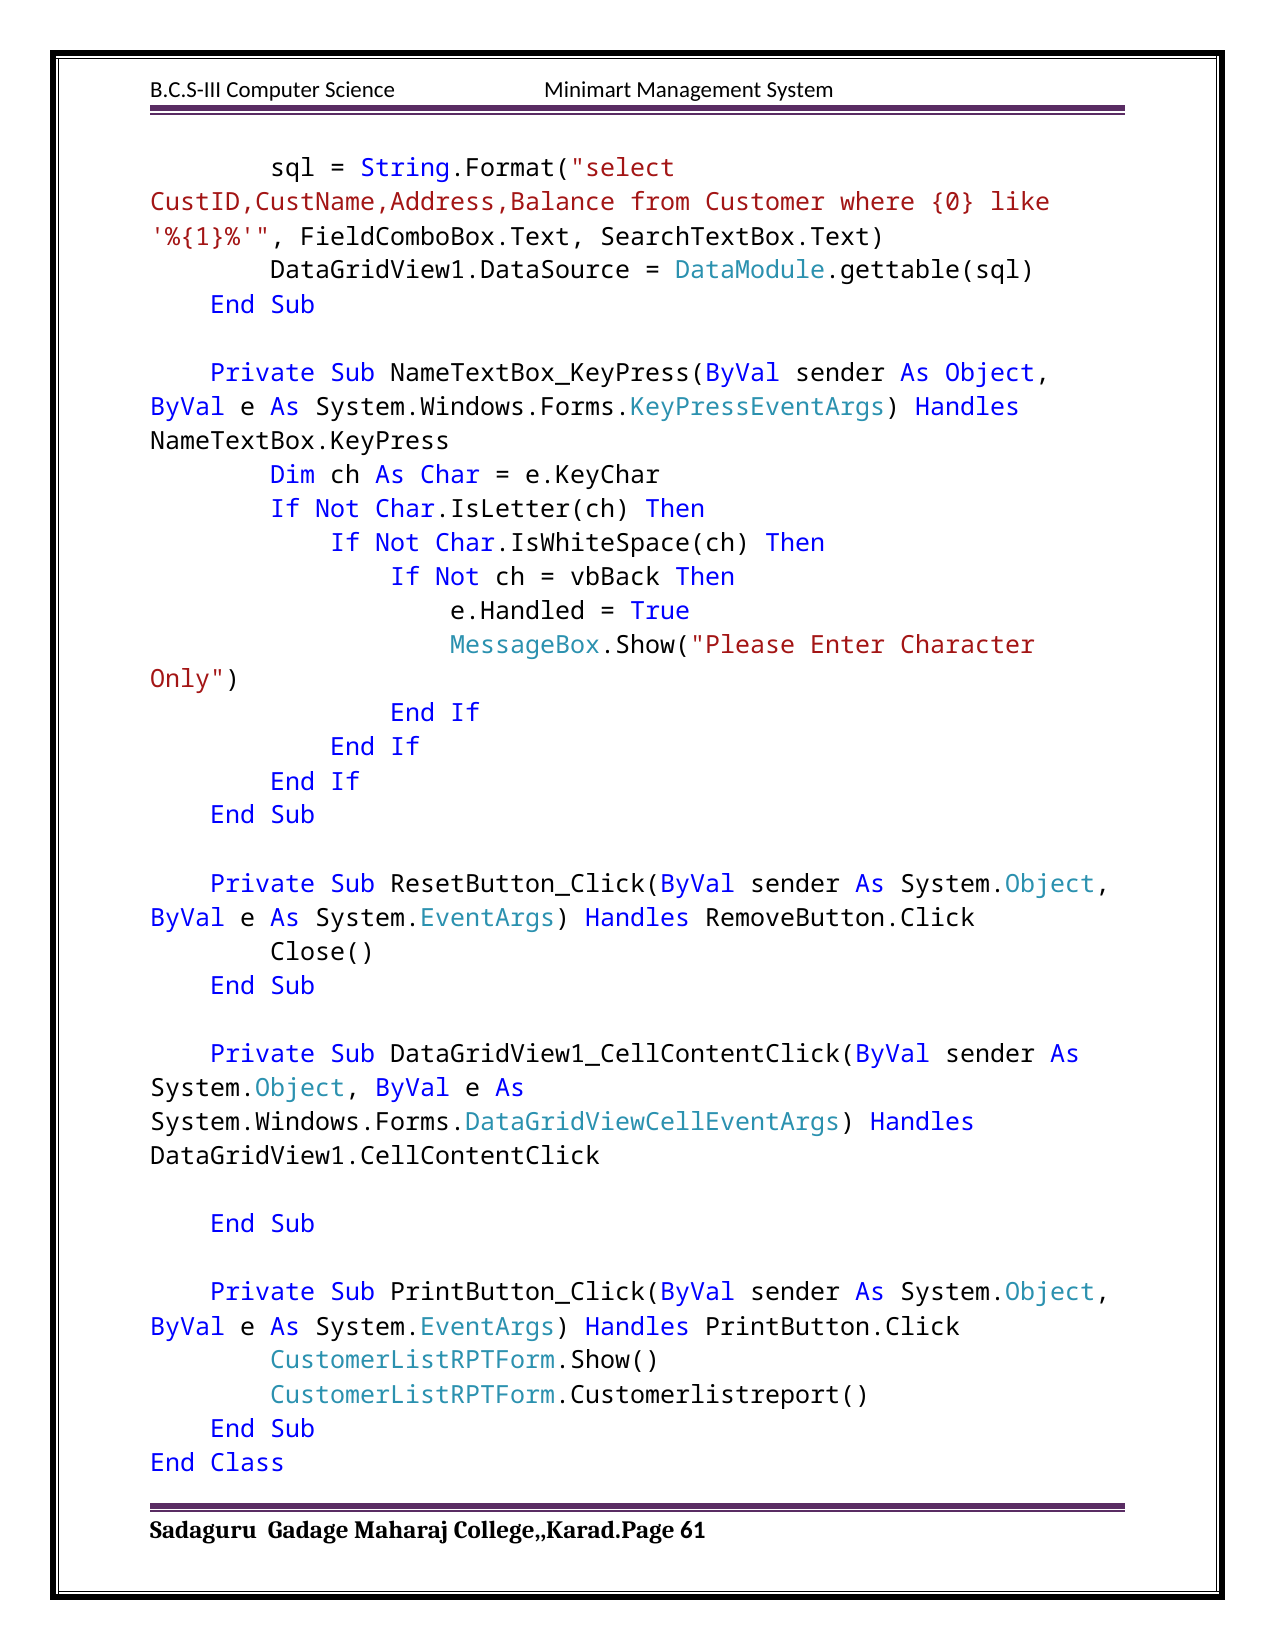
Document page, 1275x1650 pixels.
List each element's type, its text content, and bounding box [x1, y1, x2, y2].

text End If [150, 763, 1125, 797]
text sql = String.Format("select CustID,CustName,Address,Balance from Customer where {0} like '%{1}%'", FieldComboBox.Text, SearchTextBox.Text) [150, 150, 1125, 252]
text End Sub [150, 797, 1125, 831]
text CustomerListRPTForm.Show() [150, 1342, 1125, 1376]
text Private Sub NameTextBox_KeyPress(ByVal sender As Object, ByVal e As System.Windows.Forms.KeyPressEventArgs) Handles NameTextBox.KeyPress [150, 354, 1125, 457]
text Close() [150, 933, 1125, 967]
text End Sub [150, 967, 1125, 1002]
text If Not Char.IsWhiteSpace(ch) Then [150, 525, 1125, 559]
text End If [150, 729, 1125, 763]
text End Sub [150, 1206, 1125, 1240]
text Private Sub PrintButton_Click(ByVal sender As System.Object, ByVal e As System.EventArgs) Handles PrintButton.Click [150, 1274, 1125, 1342]
text End If [150, 695, 1125, 729]
text End Class [150, 1444, 1125, 1478]
text CustomerListRPTForm.Customerlistreport() [150, 1376, 1125, 1410]
text Private Sub DataGridView1_CellContentClick(ByVal sender As System.Object, ByVal e As System.Windows.Forms.DataGridViewCellEventArgs) Handles DataGridView1.CellContentClick [150, 1036, 1125, 1172]
text If Not ch = vbBack Then [150, 559, 1125, 593]
text End Sub [150, 286, 1125, 320]
text Private Sub ResetButton_Click(ByVal sender As System.Object, ByVal e As System.EventArgs) Handles RemoveButton.Click [150, 865, 1125, 933]
text Dim ch As Char = e.KeyChar [150, 457, 1125, 491]
text End Sub [150, 1410, 1125, 1444]
text e.Handled = True [150, 593, 1125, 627]
text MessageBox.Show("Please Enter Character Only") [150, 627, 1125, 695]
text DataGridView1.DataSource = DataModule.gettable(sql) [150, 252, 1125, 286]
text If Not Char.IsLetter(ch) Then [150, 491, 1125, 525]
